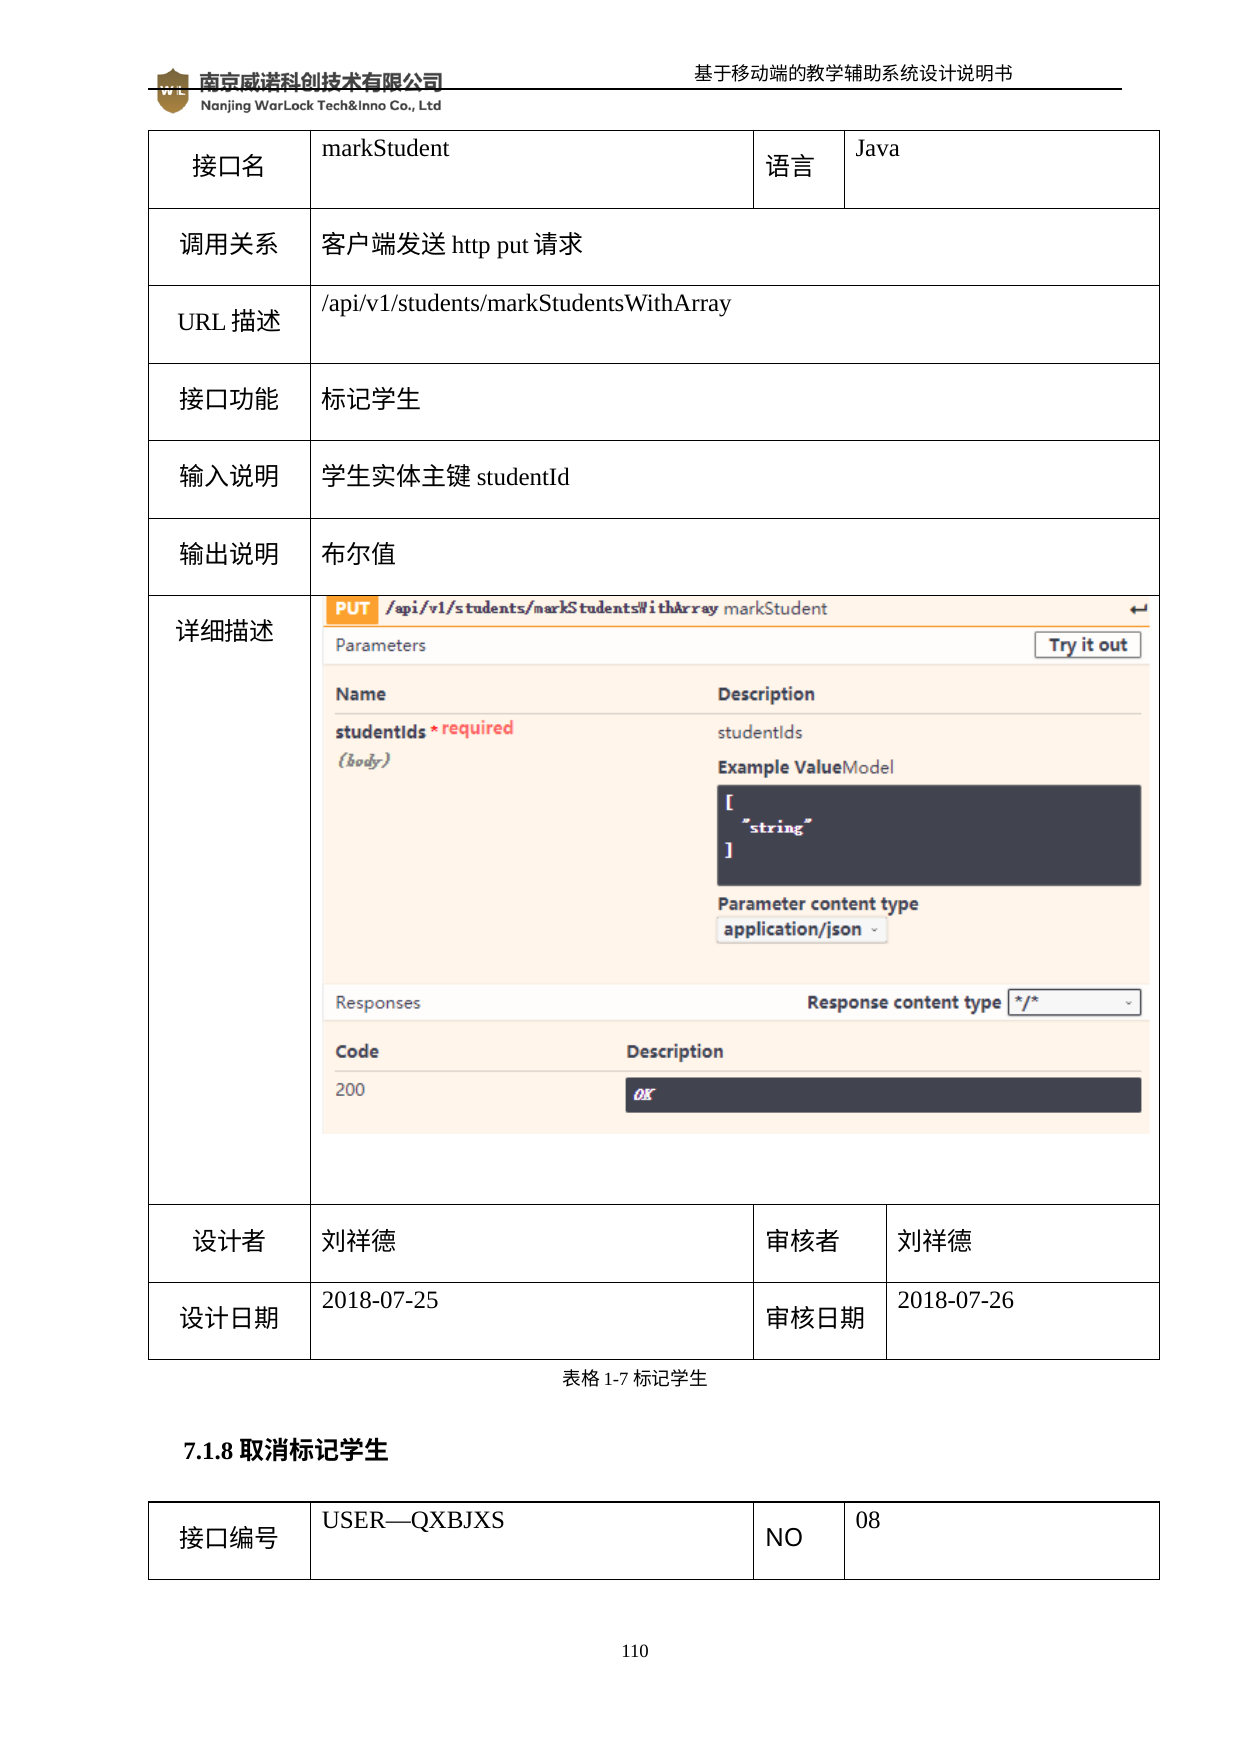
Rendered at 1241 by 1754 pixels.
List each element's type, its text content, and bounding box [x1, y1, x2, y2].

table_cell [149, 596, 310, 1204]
text 表格1-7 标记学生 [148, 1360, 1122, 1394]
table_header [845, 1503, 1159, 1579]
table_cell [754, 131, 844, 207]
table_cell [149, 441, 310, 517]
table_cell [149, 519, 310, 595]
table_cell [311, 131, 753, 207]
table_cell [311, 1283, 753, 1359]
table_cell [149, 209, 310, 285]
picture [321, 596, 1150, 1134]
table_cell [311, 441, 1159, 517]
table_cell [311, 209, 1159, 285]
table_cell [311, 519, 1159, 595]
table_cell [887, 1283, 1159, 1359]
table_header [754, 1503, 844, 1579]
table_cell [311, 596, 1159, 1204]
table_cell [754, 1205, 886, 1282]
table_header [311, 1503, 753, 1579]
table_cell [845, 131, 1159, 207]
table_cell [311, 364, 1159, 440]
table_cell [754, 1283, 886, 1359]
subtitle 取消标记学生 [183, 1415, 1122, 1483]
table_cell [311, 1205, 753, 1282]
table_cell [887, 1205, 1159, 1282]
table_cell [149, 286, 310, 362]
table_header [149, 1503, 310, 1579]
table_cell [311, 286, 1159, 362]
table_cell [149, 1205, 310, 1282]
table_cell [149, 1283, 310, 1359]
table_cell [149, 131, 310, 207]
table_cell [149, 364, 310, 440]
